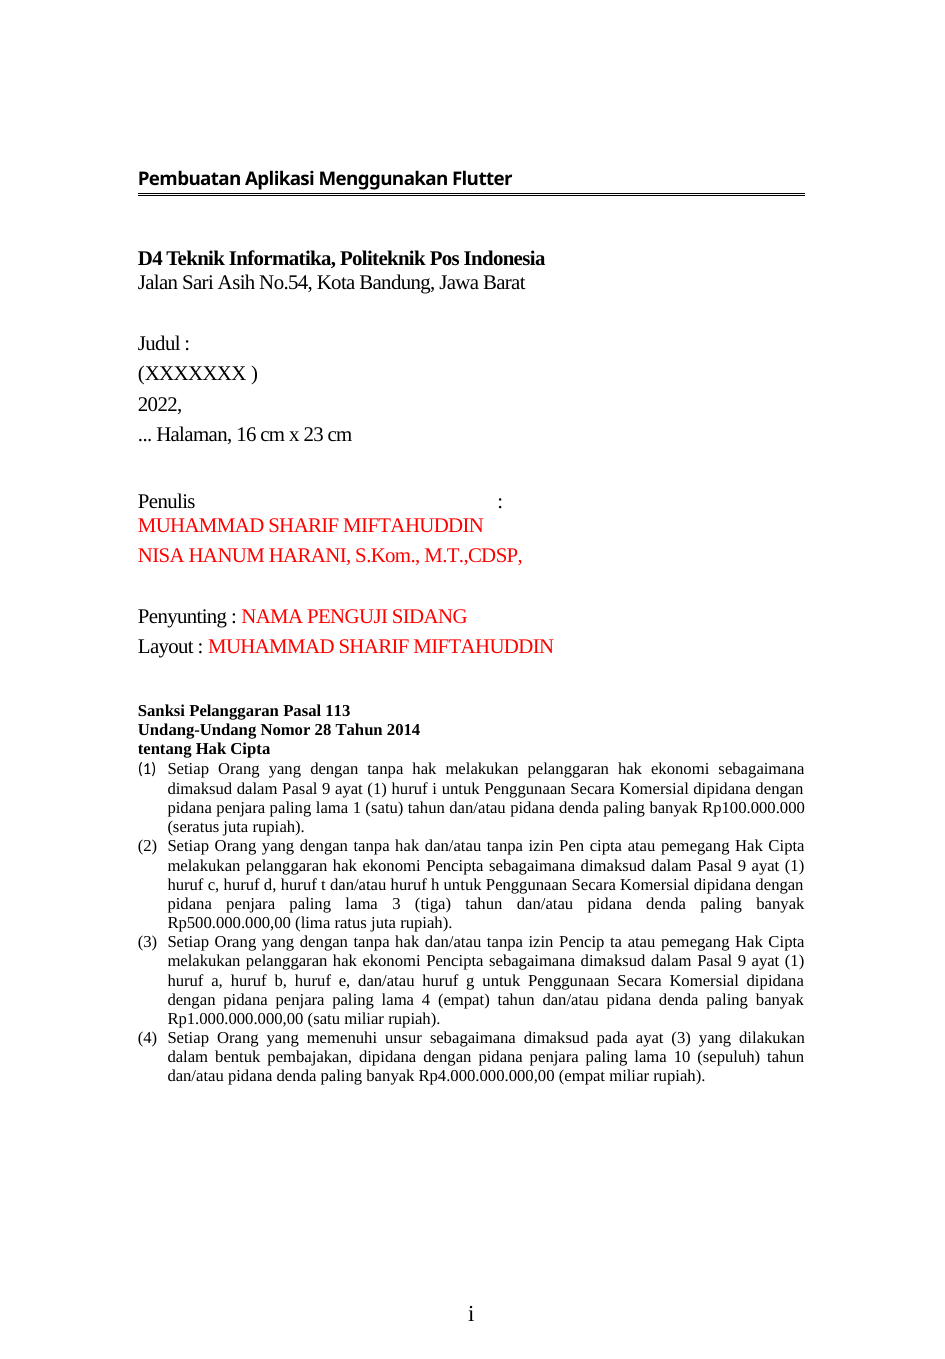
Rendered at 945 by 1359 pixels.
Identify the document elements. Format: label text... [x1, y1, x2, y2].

text Jalan Sari Asih No.54, Kota Bandung, Jawa Barat [138, 270, 805, 294]
text 2022, [138, 391, 805, 416]
subtitle D4 Teknik Informatika, Politeknik Pos Indonesia [138, 246, 805, 270]
text Penyunting : NAMA PENGUJI SIDANG [138, 604, 805, 628]
list Setiap Orang yang memenuhi unsur sebagaimana dimaksud pada ayat (3) yang dilakukan dalam bentuk pembajakan, dipidana dengan pidana penjara paling lama 10 (sepuluh) tahun dan/atau pidana denda paling banyak Rp4.000.000.000,00 (empat miliar rupiah). [138, 1028, 805, 1085]
text ... Halaman, 16 cm x 23 cm [138, 422, 805, 446]
list Setiap Orang yang dengan tanpa hak dan/atau tanpa izin Pen cipta atau pemegang Hak Cipta melakukan pelanggaran hak ekonomi Pencipta sebagaimana dimaksud dalam Pasal 9 ayat (1) huruf c, huruf d, huruf t dan/atau huruf h untuk Penggunaan Secara Komersial dipidana dengan pidana penjara paling lama 3 (tiga) tahun dan/atau pidana denda paling banyak Rp500.000.000,00 (lima ratus juta rupiah). [138, 836, 805, 932]
text NISA HANUM HARANI, S.Kom., M.T.,CDSP, [138, 543, 805, 567]
text (XXXXXXX ) [138, 361, 805, 385]
text Sanksi Pelanggaran Pasal 113 [138, 701, 805, 720]
text Judul : [138, 331, 805, 355]
text Layout : MUHAMMAD SHARIF MIFTAHUDDIN [138, 634, 805, 658]
list Setiap Orang yang dengan tanpa hak dan/atau tanpa izin Pencip ta atau pemegang Hak Cipta melakukan pelanggaran hak ekonomi Pencipta sebagaimana dimaksud dalam Pasal 9 ayat (1) huruf a, huruf b, huruf e, dan/atau huruf g untuk Penggunaan Secara Komersial dipidana dengan pidana penjara paling lama 4 (empat) tahun dan/atau pidana denda paling banyak Rp1.000.000.000,00 (satu miliar rupiah). [138, 932, 805, 1028]
list Setiap Orang yang dengan tanpa hak melakukan pelanggaran hak ekonomi sebagaimana dimaksud dalam Pasal 9 ayat (1) huruf i untuk Penggunaan Secara Komersial dipidana dengan pidana penjara paling lama 1 (satu) tahun dan/atau pidana denda paling banyak Rp100.000.000 (seratus juta rupiah). [138, 758, 805, 836]
text Penulis : MUHAMMAD SHARIF MIFTAHUDDIN [138, 489, 805, 537]
text Undang-Undang Nomor 28 Tahun 2014 [138, 720, 805, 739]
text tentang Hak Cipta [138, 739, 805, 758]
